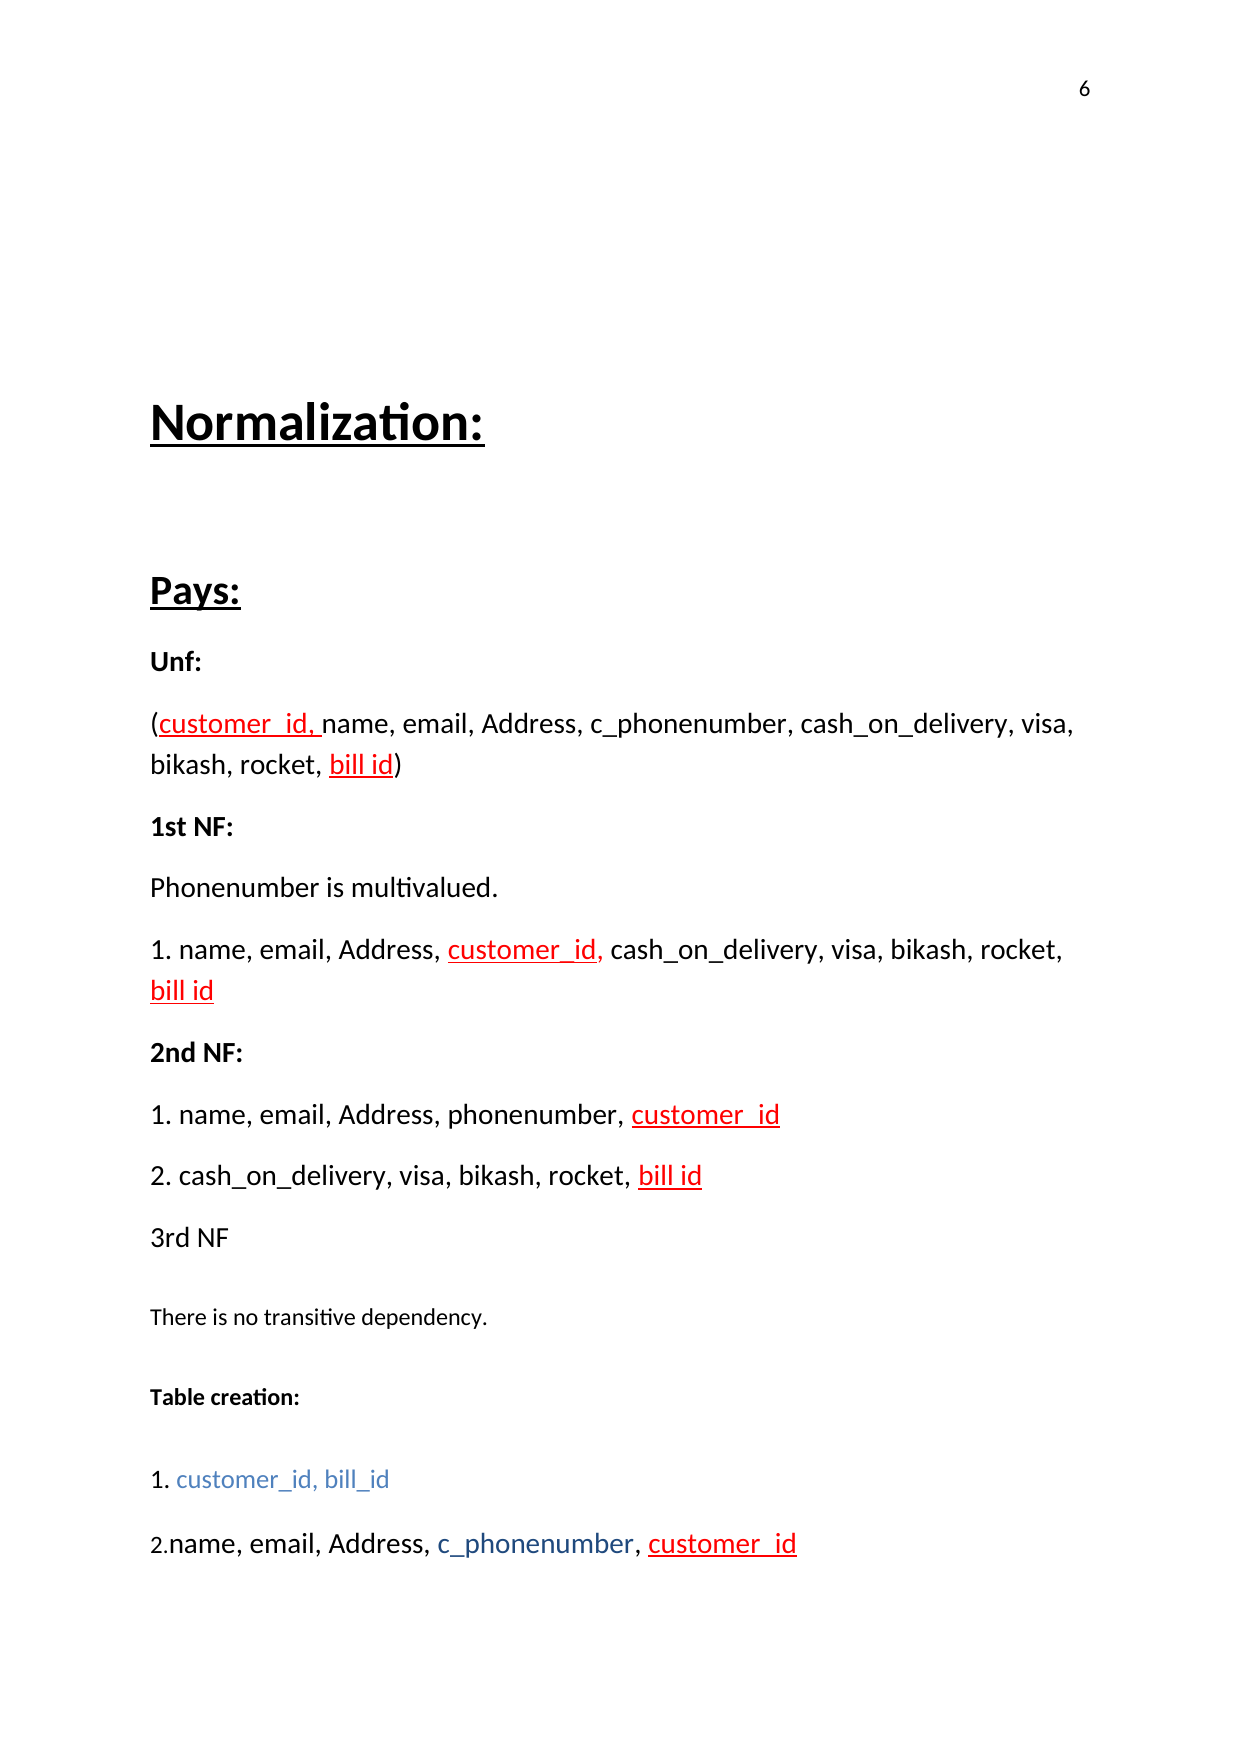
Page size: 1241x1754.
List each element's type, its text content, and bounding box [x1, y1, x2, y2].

text Pays: [150, 564, 1090, 615]
text Normalization: [150, 388, 1090, 454]
text 2.name, email, Address, c_phonenumber, customer_id [150, 1525, 1090, 1560]
text 3rd NF [150, 1219, 1090, 1255]
text There is no transitive dependency. [150, 1281, 1090, 1332]
text Phonenumber is multivalued. [150, 869, 1090, 905]
text Table creation: [150, 1360, 1090, 1411]
text 1st NF: [150, 808, 1090, 843]
text 2nd NF: [150, 1034, 1090, 1069]
text 1. name, email, Address, phonenumber, customer_id [150, 1096, 1090, 1131]
text 1. name, email, Address, customer_id, cash_on_delivery, visa, bikash, rocket, bill id [150, 931, 1090, 1008]
text Unf: [150, 643, 1090, 679]
text 1. customer_id, bill_id [150, 1439, 1090, 1496]
text 2. cash_on_delivery, visa, bikash, rocket, bill id [150, 1157, 1090, 1193]
text (customer_id, name, email, Address, c_phonenumber, cash_on_delivery, visa, bikash, rocket, bill id) [150, 705, 1090, 782]
